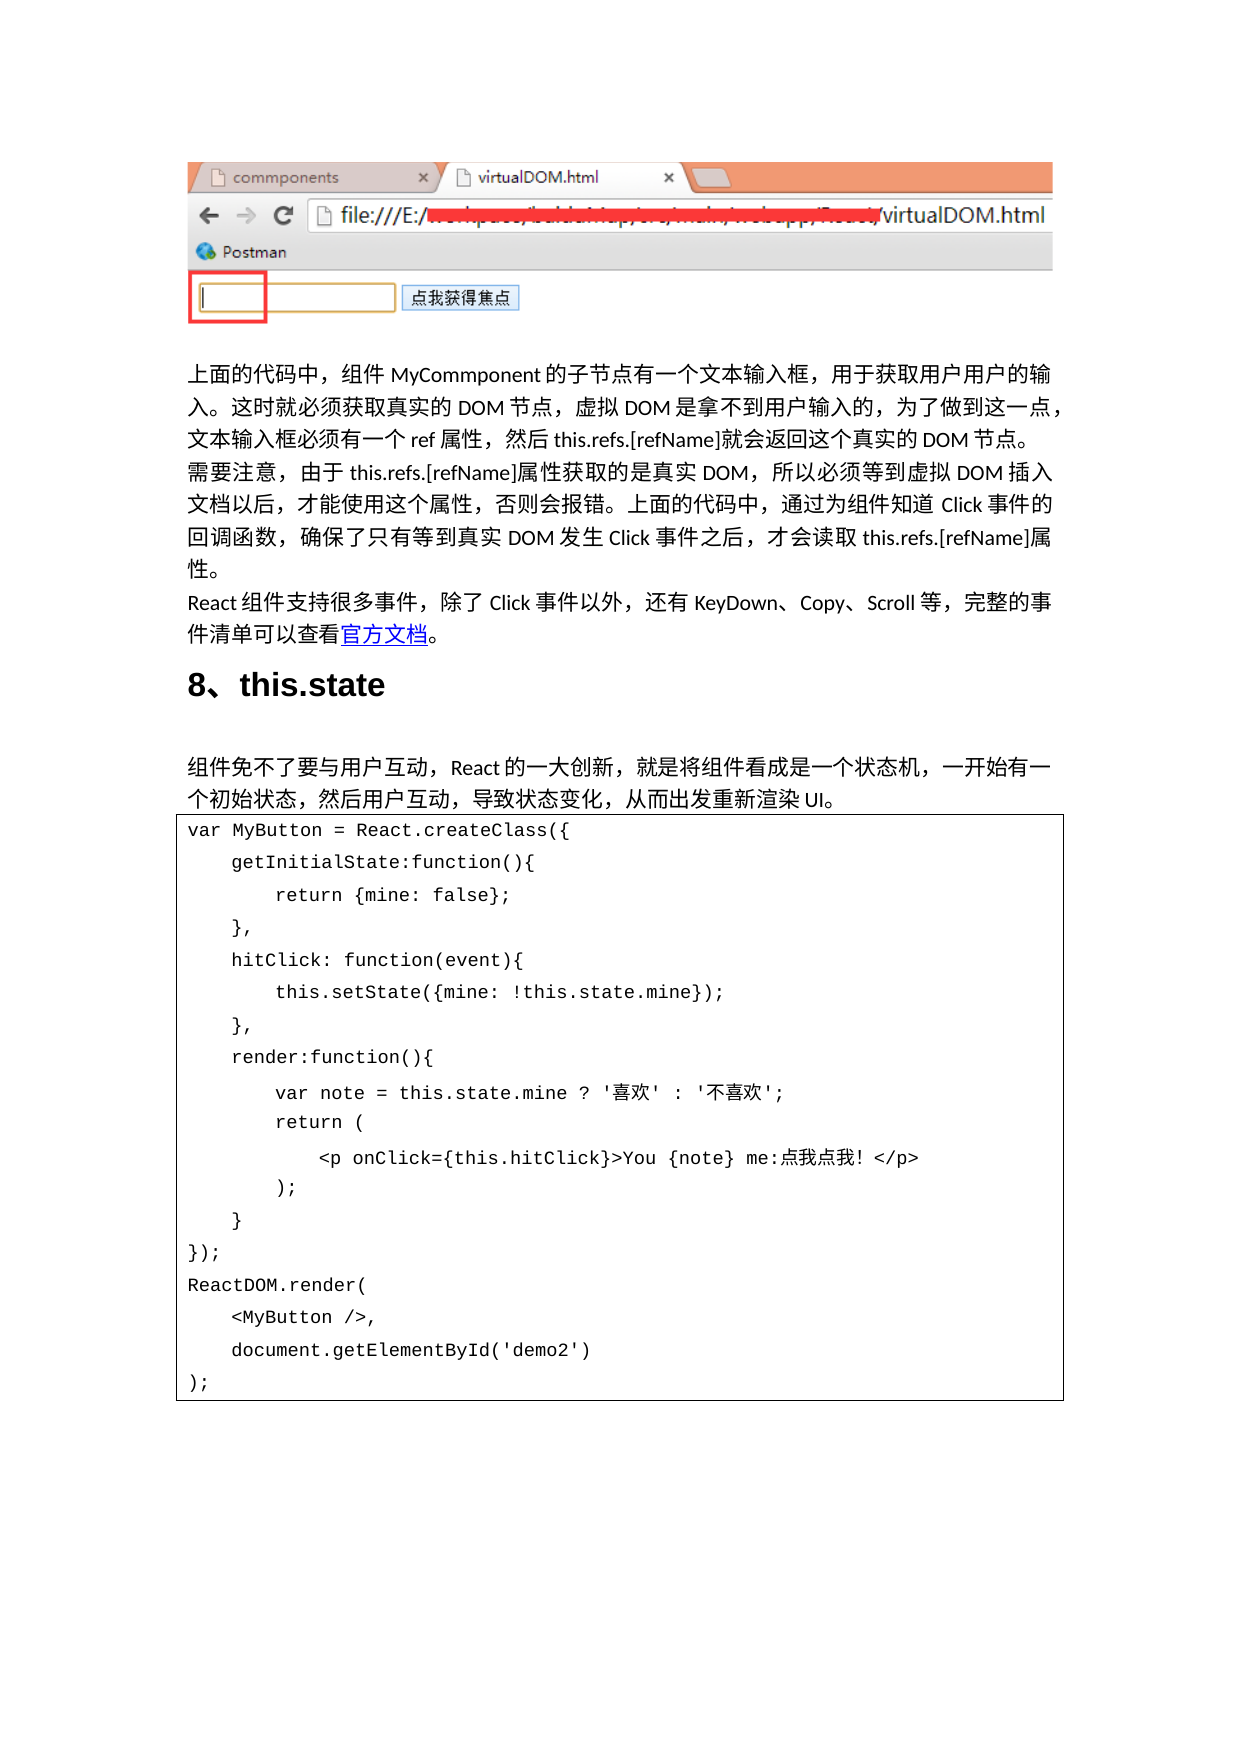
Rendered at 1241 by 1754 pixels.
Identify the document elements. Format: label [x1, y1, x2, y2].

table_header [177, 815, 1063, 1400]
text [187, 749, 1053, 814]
picture [187, 162, 1053, 327]
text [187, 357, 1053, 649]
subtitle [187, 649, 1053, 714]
